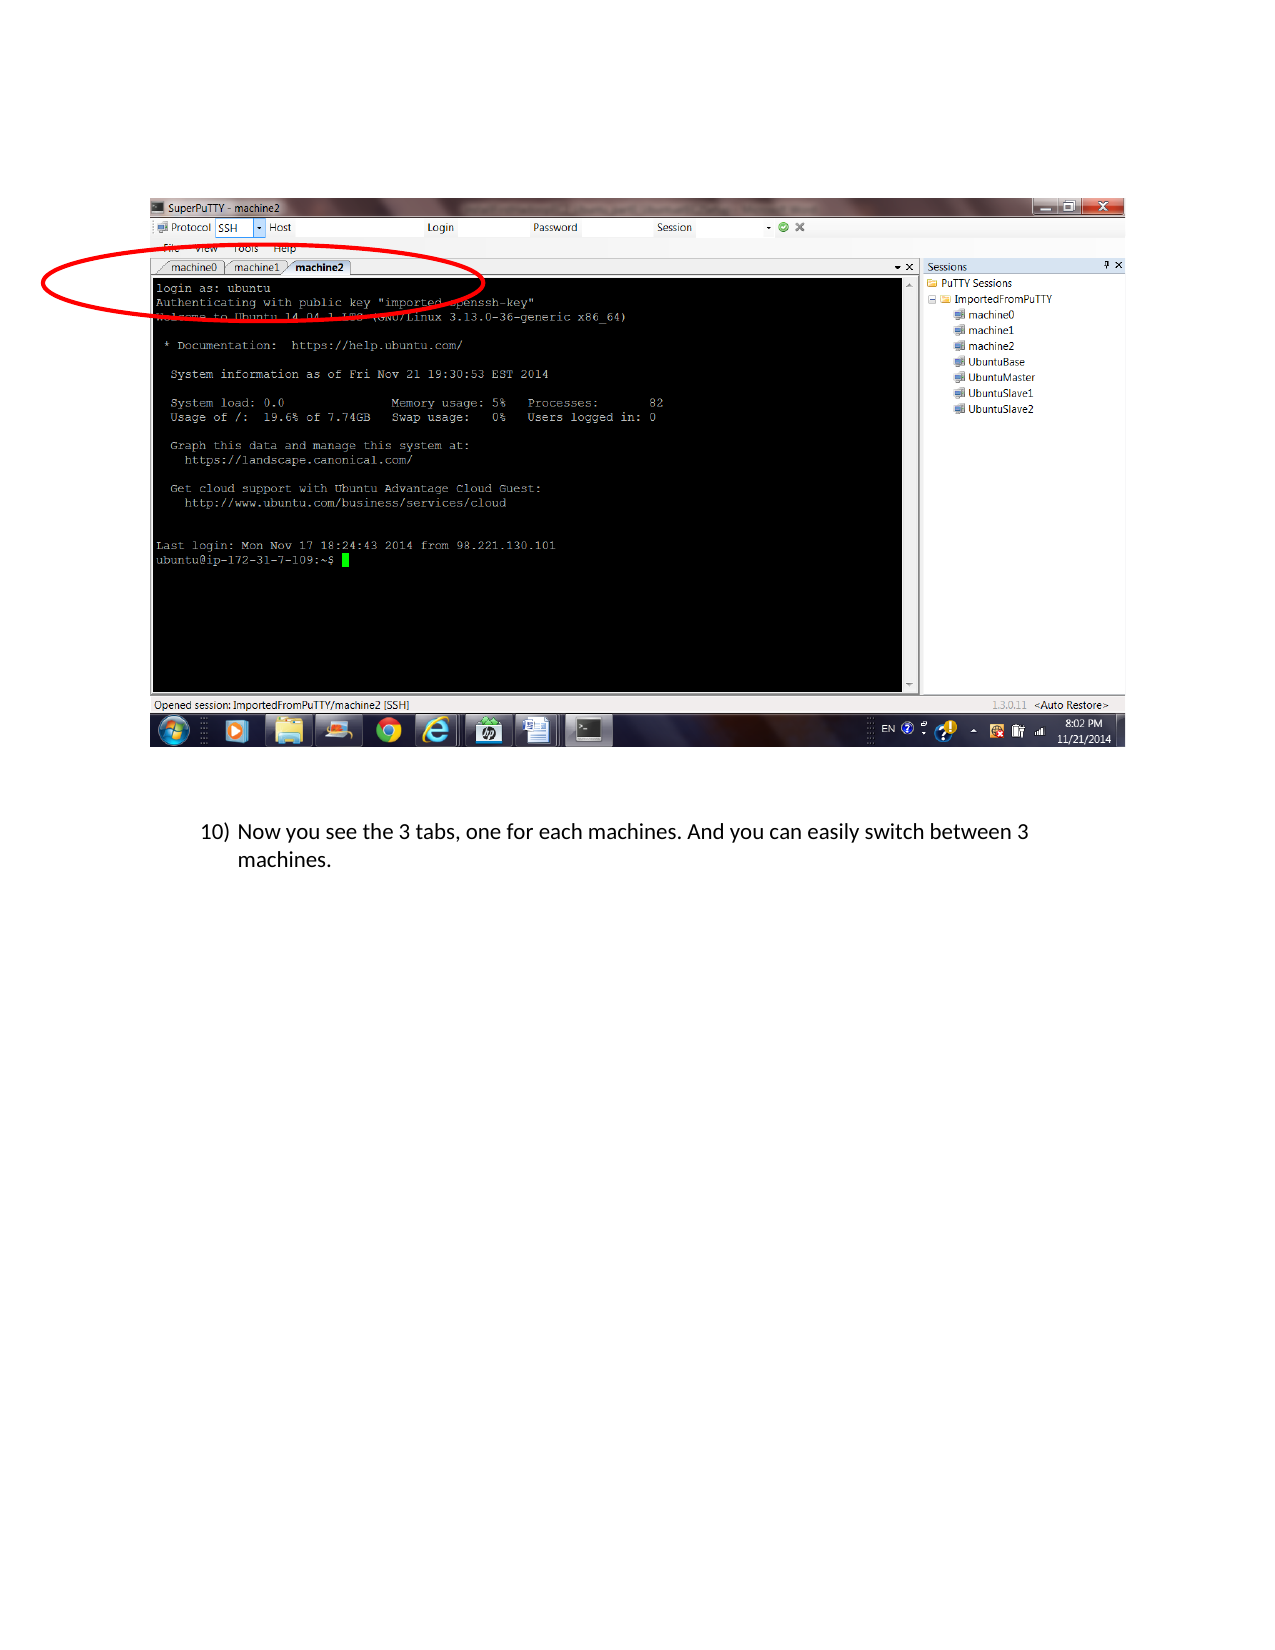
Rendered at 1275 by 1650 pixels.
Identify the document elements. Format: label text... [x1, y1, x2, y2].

list Now you see the 3 tabs, one for each machines. And you can easily switch between 3 machines. [200, 817, 1125, 873]
picture [150, 198, 1125, 747]
picture [150, 247, 481, 319]
